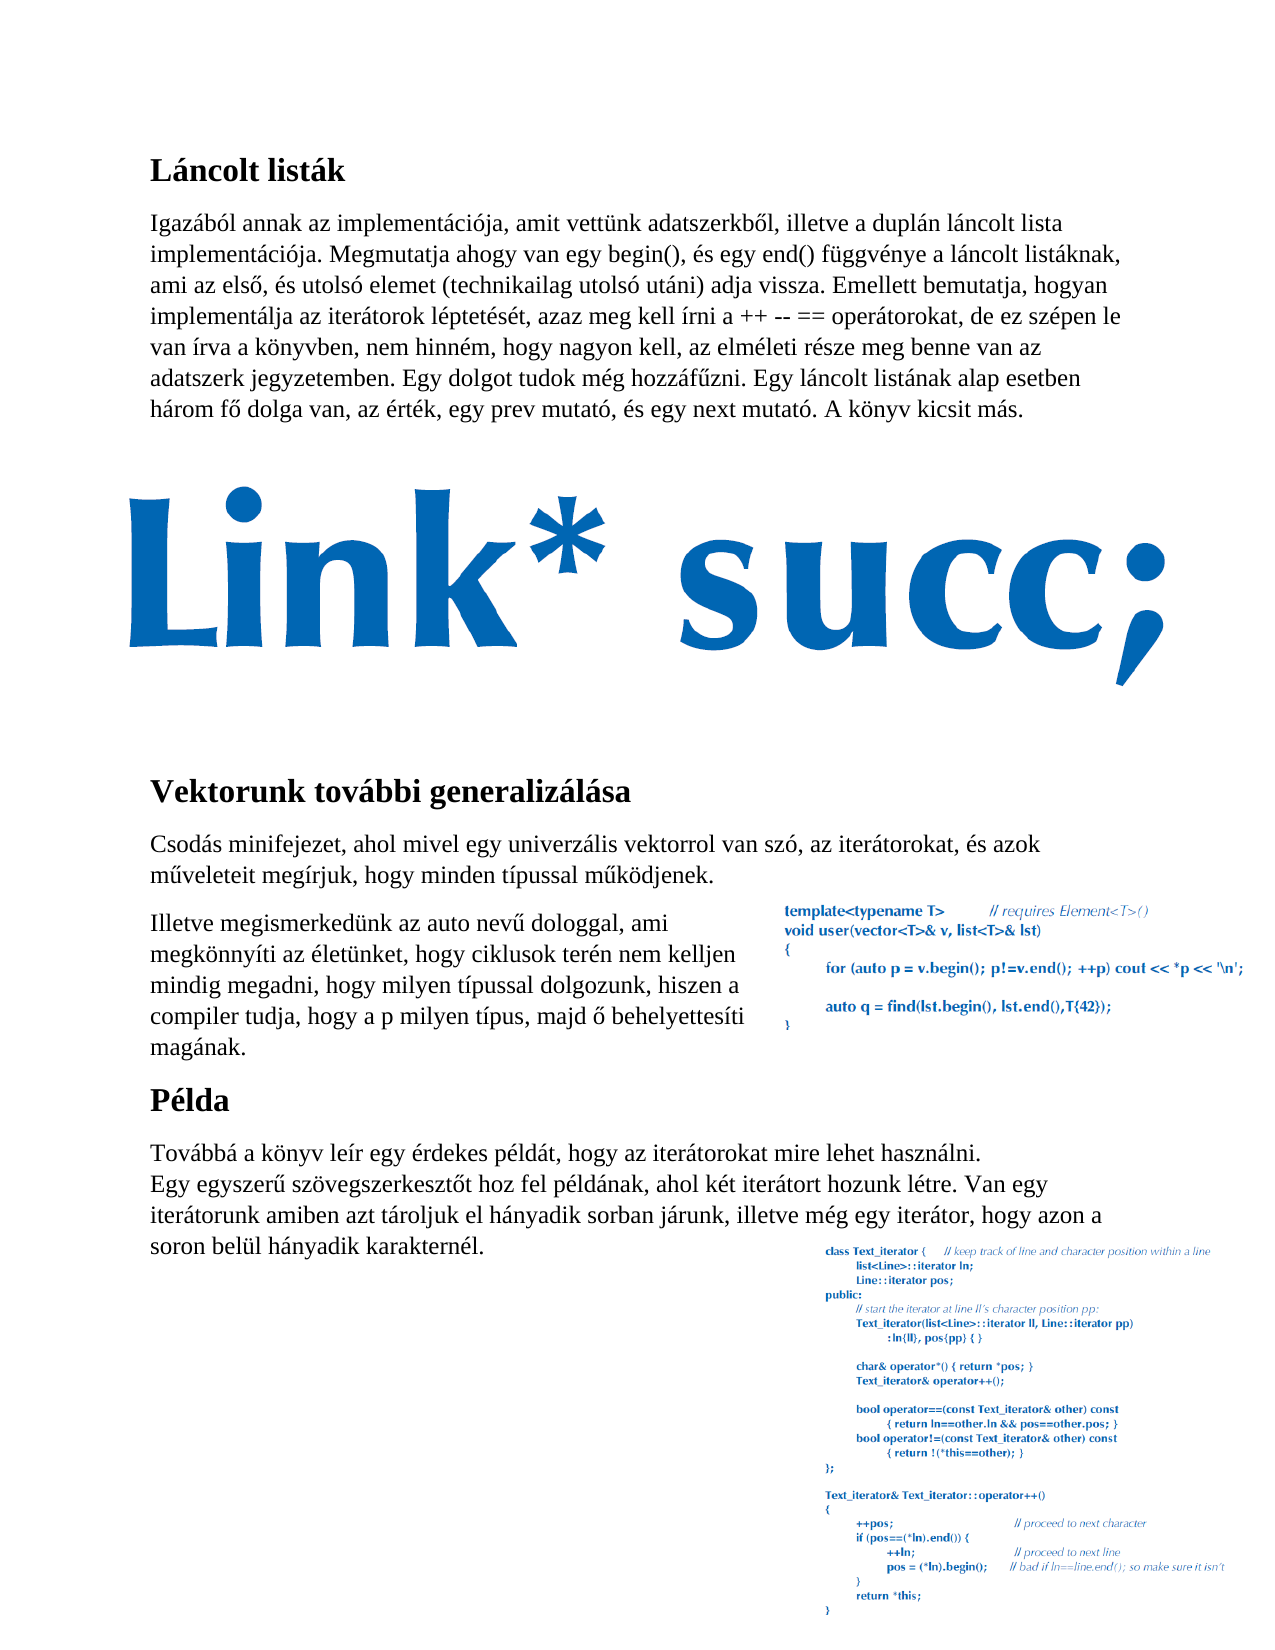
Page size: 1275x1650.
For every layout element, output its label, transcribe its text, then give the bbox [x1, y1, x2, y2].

text Csodás minifejezet, ahol mivel egy univerzális vektorrol van szó, az iterátorokat, és azok műveleteit megírjuk, hogy minden típussal működjenek. [150, 829, 1125, 889]
text Példa [150, 1080, 1125, 1118]
picture [776, 899, 1260, 1030]
text Igazából annak az implementációja, amit vettünk adatszerkből, illetve a duplán láncolt lista implementációja. Megmutatja ahogy van egy begin(), és egy end() függvénye a láncolt listáknak, ami az első, és utolsó elemet (technikailag utolsó utáni) adja vissza. Emellett bemutatja, hogyan implementálja az iterátorok léptetését, azaz meg kell írni a ++ -- == operátorokat, de ez szépen le van írva a könyvben, nem hinném, hogy nagyon kell, az elméleti része meg benne van az adatszerk jegyzetemben. Egy dolgot tudok még hozzáfűzni. Egy láncolt listának alap esetben három fő dolga van, az érték, egy prev mutató, és egy next mutató. A könyv kicsit más. [150, 208, 1125, 423]
text Láncolt listák [150, 150, 1125, 188]
picture [0, 435, 1275, 750]
picture [818, 1237, 1229, 1615]
text Továbbá a könyv leír egy érdekes példát, hogy az iterátorokat mire lehet használni. Egy egyszerű szövegszerkesztőt hoz fel példának, ahol két iterátort hozunk létre. Van egy iterátorunk amiben azt tároljuk el hányadik sorban járunk, illetve még egy iterátor, hogy azon a soron belül hányadik karakternél. [150, 1138, 1125, 1260]
text Illetve megismerkedünk az auto nevű dologgal, ami megkönnyíti az életünket, hogy ciklusok terén nem kelljen mindig megadni, hogy milyen típussal dolgozunk, hiszen a compiler tudja, hogy a p milyen típus, majd ő behelyettesíti magának. [150, 908, 1125, 1061]
text Vektorunk további generalizálása [150, 750, 1125, 809]
